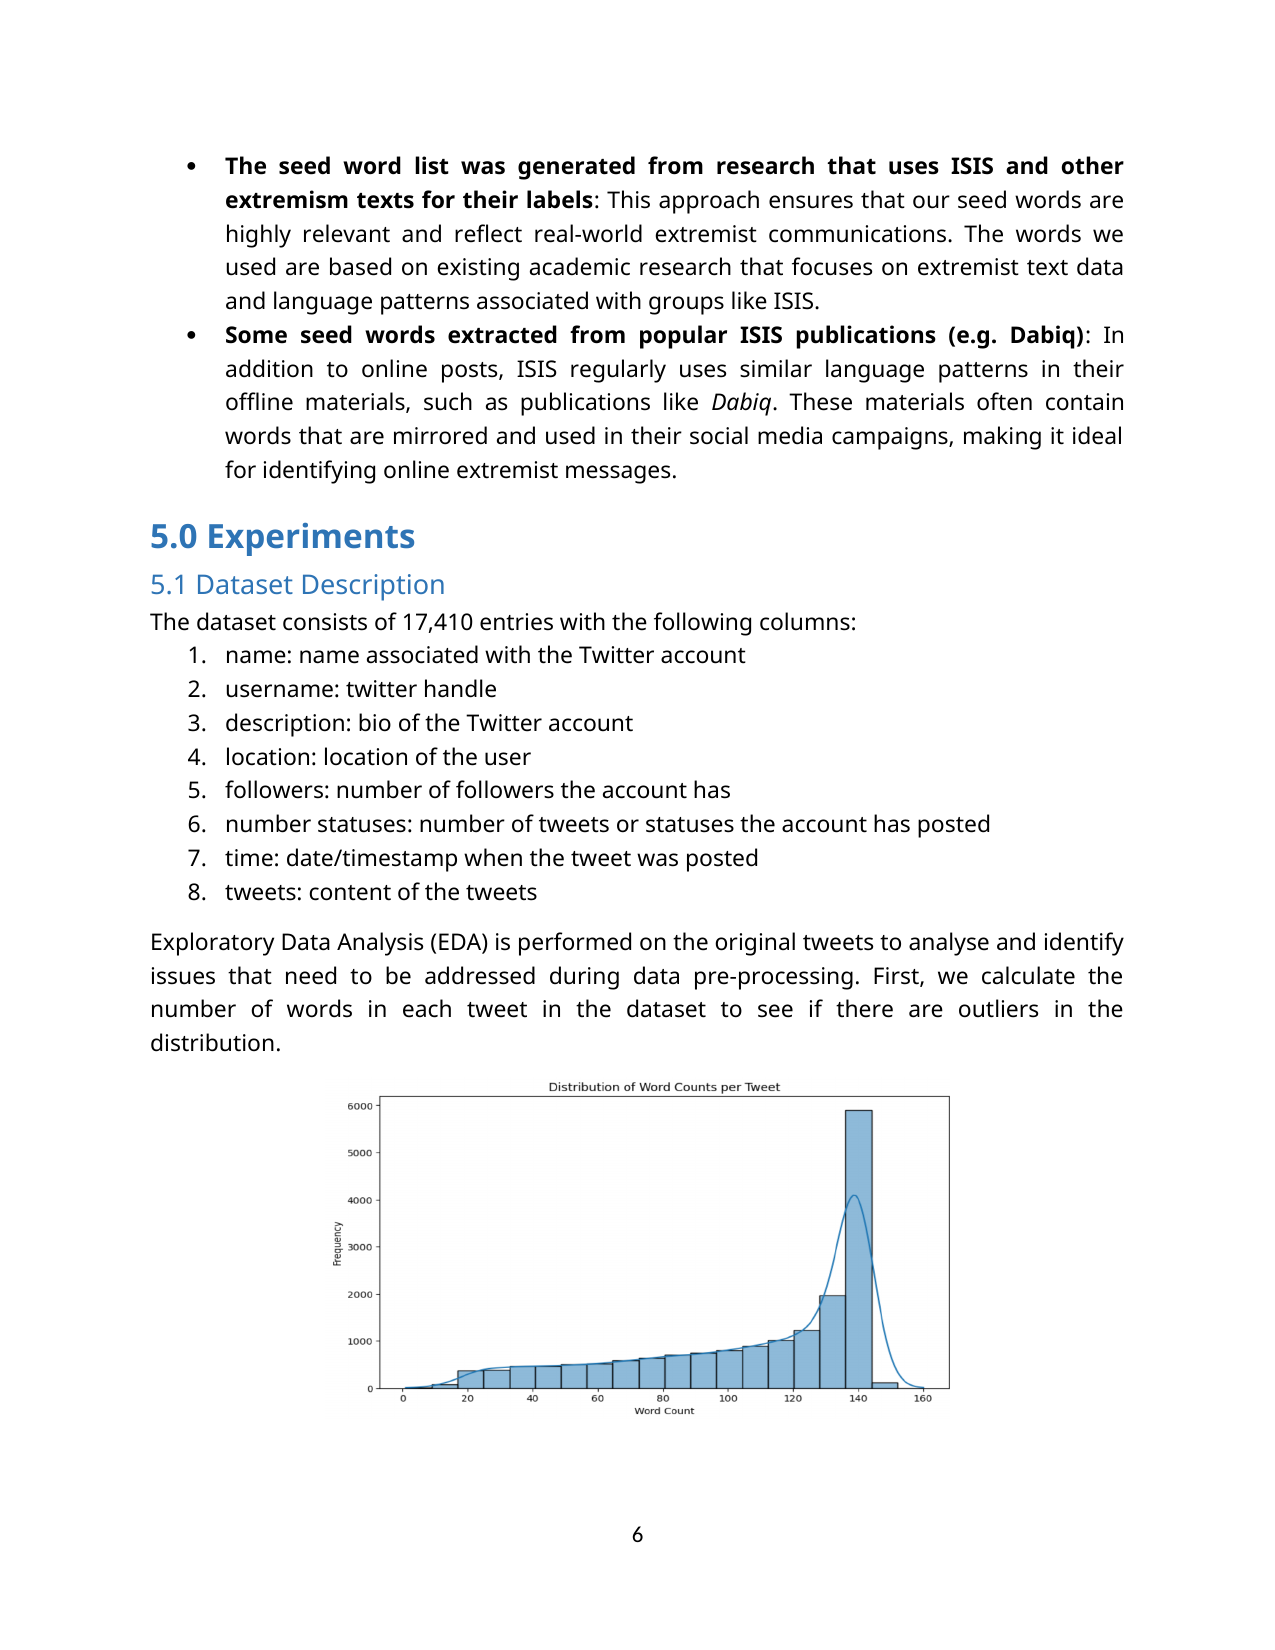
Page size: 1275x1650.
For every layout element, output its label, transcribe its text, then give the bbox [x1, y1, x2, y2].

list username: twitter handle [187, 673, 1125, 704]
subtitle 5.0 Experiments [150, 512, 1125, 558]
list name: name associated with the Twitter account [187, 639, 1125, 670]
list number statuses: number of tweets or statuses the account has posted [187, 808, 1125, 839]
text The dataset consists of 17,410 entries with the following columns: [150, 605, 1125, 637]
picture [325, 1077, 951, 1419]
list followers: number of followers the account has [187, 774, 1125, 805]
subtitle 5.1 Dataset Description [150, 566, 1125, 602]
list The seed word list was generated from research that uses ISIS and other extremism texts for their labels: This approach ensures that our seed words are highly relevant and reflect real-world extremist communications. The words we used are based on existing academic research that focuses on extremist text data and language patterns associated with groups like ISIS. [187, 150, 1125, 316]
list description: bio of the Twitter account [187, 707, 1125, 738]
list location: location of the user [187, 740, 1125, 772]
list Some seed words extracted from popular ISIS publications (e.g. Dabiq): In addition to online posts, ISIS regularly uses similar language patterns in their offline materials, such as publications like Dabiq. These materials often contain words that are mirrored and used in their social media campaigns, making it ideal for identifying online extremist messages. [187, 319, 1125, 485]
list tweets: content of the tweets [187, 875, 1125, 907]
text Exploratory Data Analysis (EDA) is performed on the original tweets to analyse and identify issues that need to be addressed during data pre-processing. First, we calculate the number of words in each tweet in the dataset to see if there are outliers in the distribution. [150, 926, 1125, 1058]
list time: date/timestamp when the tweet was posted [187, 842, 1125, 873]
